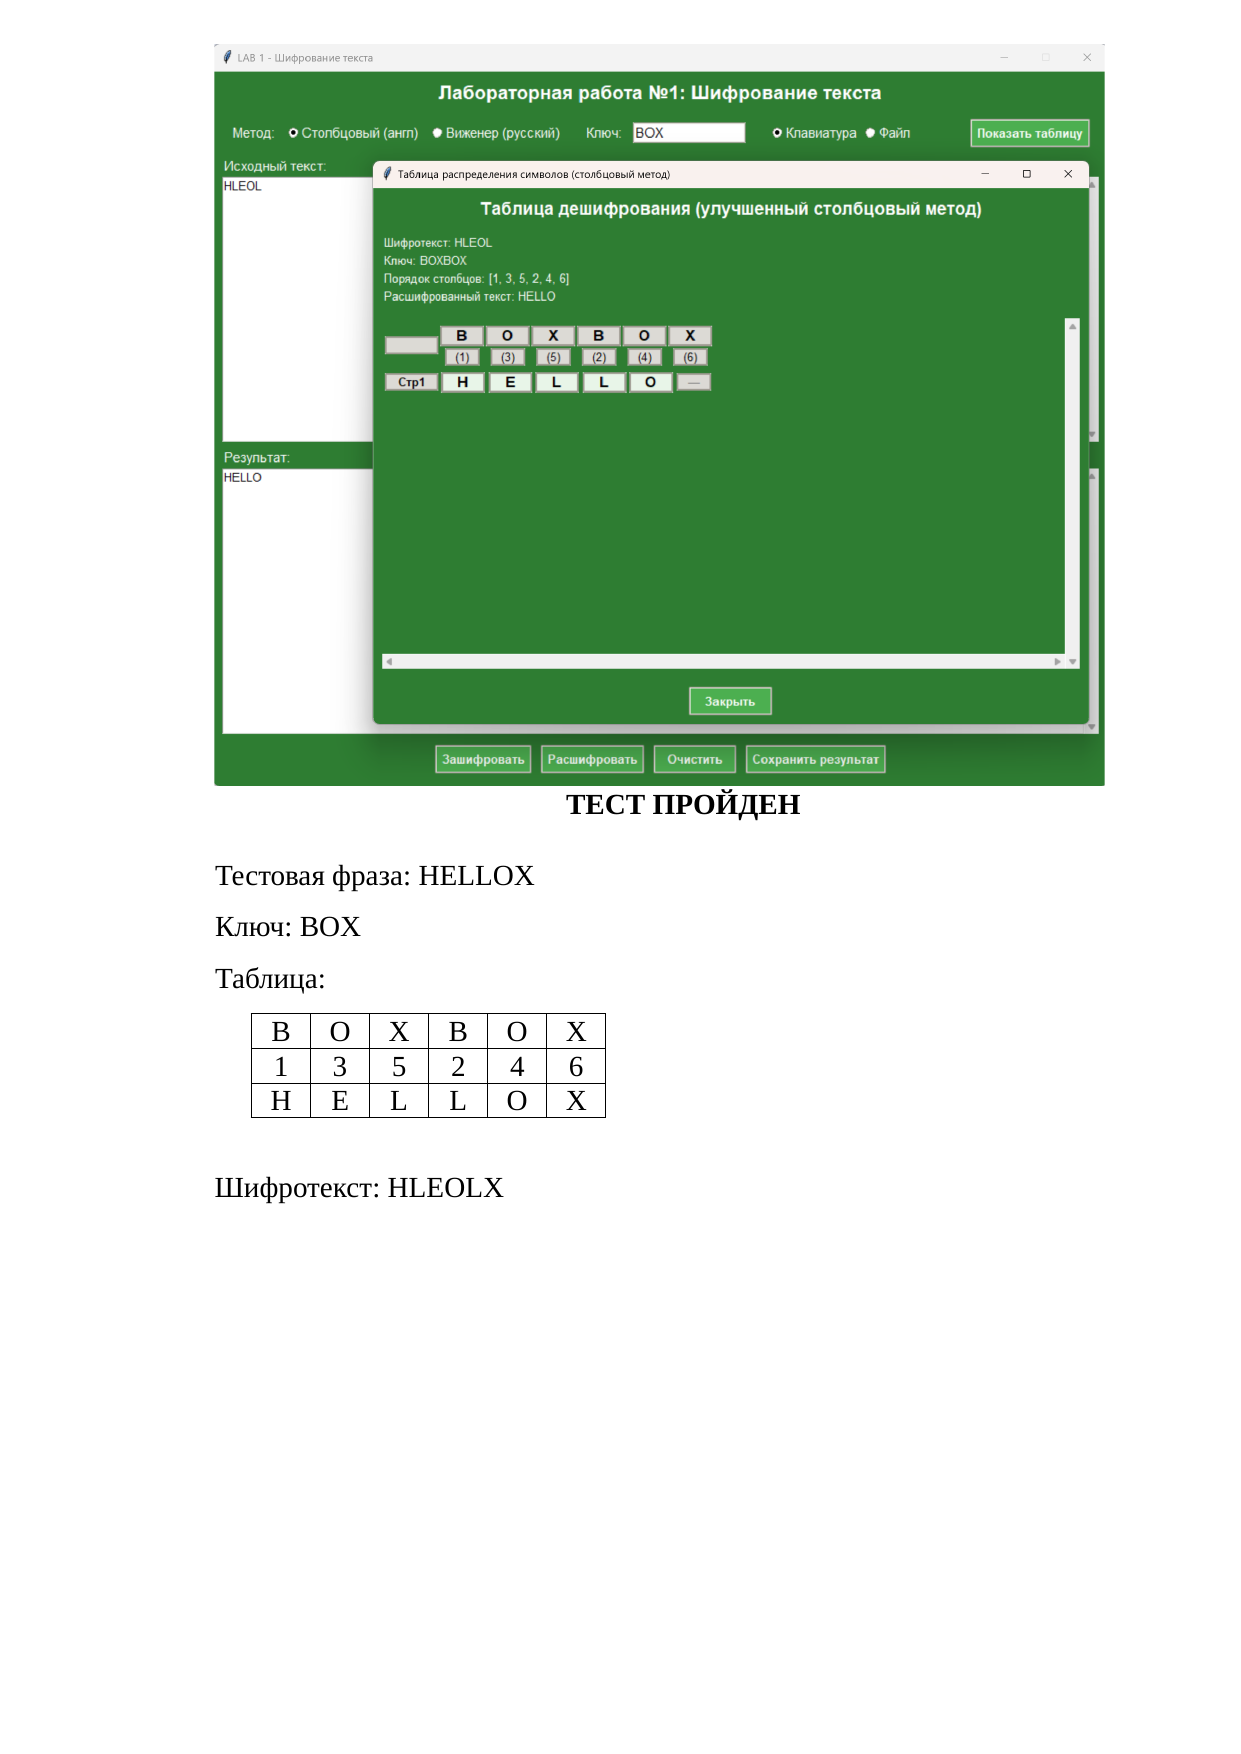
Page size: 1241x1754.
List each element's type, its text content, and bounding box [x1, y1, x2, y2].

table_header X [547, 1014, 605, 1048]
table_cell E [311, 1084, 369, 1117]
table_cell X [547, 1084, 605, 1117]
table_cell 5 [370, 1049, 428, 1082]
table_cell 2 [429, 1049, 487, 1082]
table_cell L [370, 1084, 428, 1117]
text Таблица: [215, 961, 1152, 995]
table_cell 3 [311, 1049, 369, 1082]
table_header X [370, 1014, 428, 1048]
table_cell 1 [252, 1049, 310, 1082]
table_cell H [252, 1084, 310, 1117]
text Тестовая фраза: HELLOX [215, 858, 1152, 891]
table_header O [488, 1014, 546, 1048]
table_cell 6 [547, 1049, 605, 1082]
text Ключ: BOX [215, 909, 1152, 943]
table_cell O [488, 1084, 546, 1117]
picture [214, 44, 1105, 786]
text Шифротекст: HLEOLX [214, 1170, 1152, 1203]
table_cell L [429, 1084, 487, 1117]
table_header B [429, 1014, 487, 1048]
table_header B [252, 1014, 310, 1048]
table_cell 4 [488, 1049, 546, 1082]
table_header O [311, 1014, 369, 1048]
text ТЕСТ ПРОЙДЕН [214, 787, 1152, 821]
